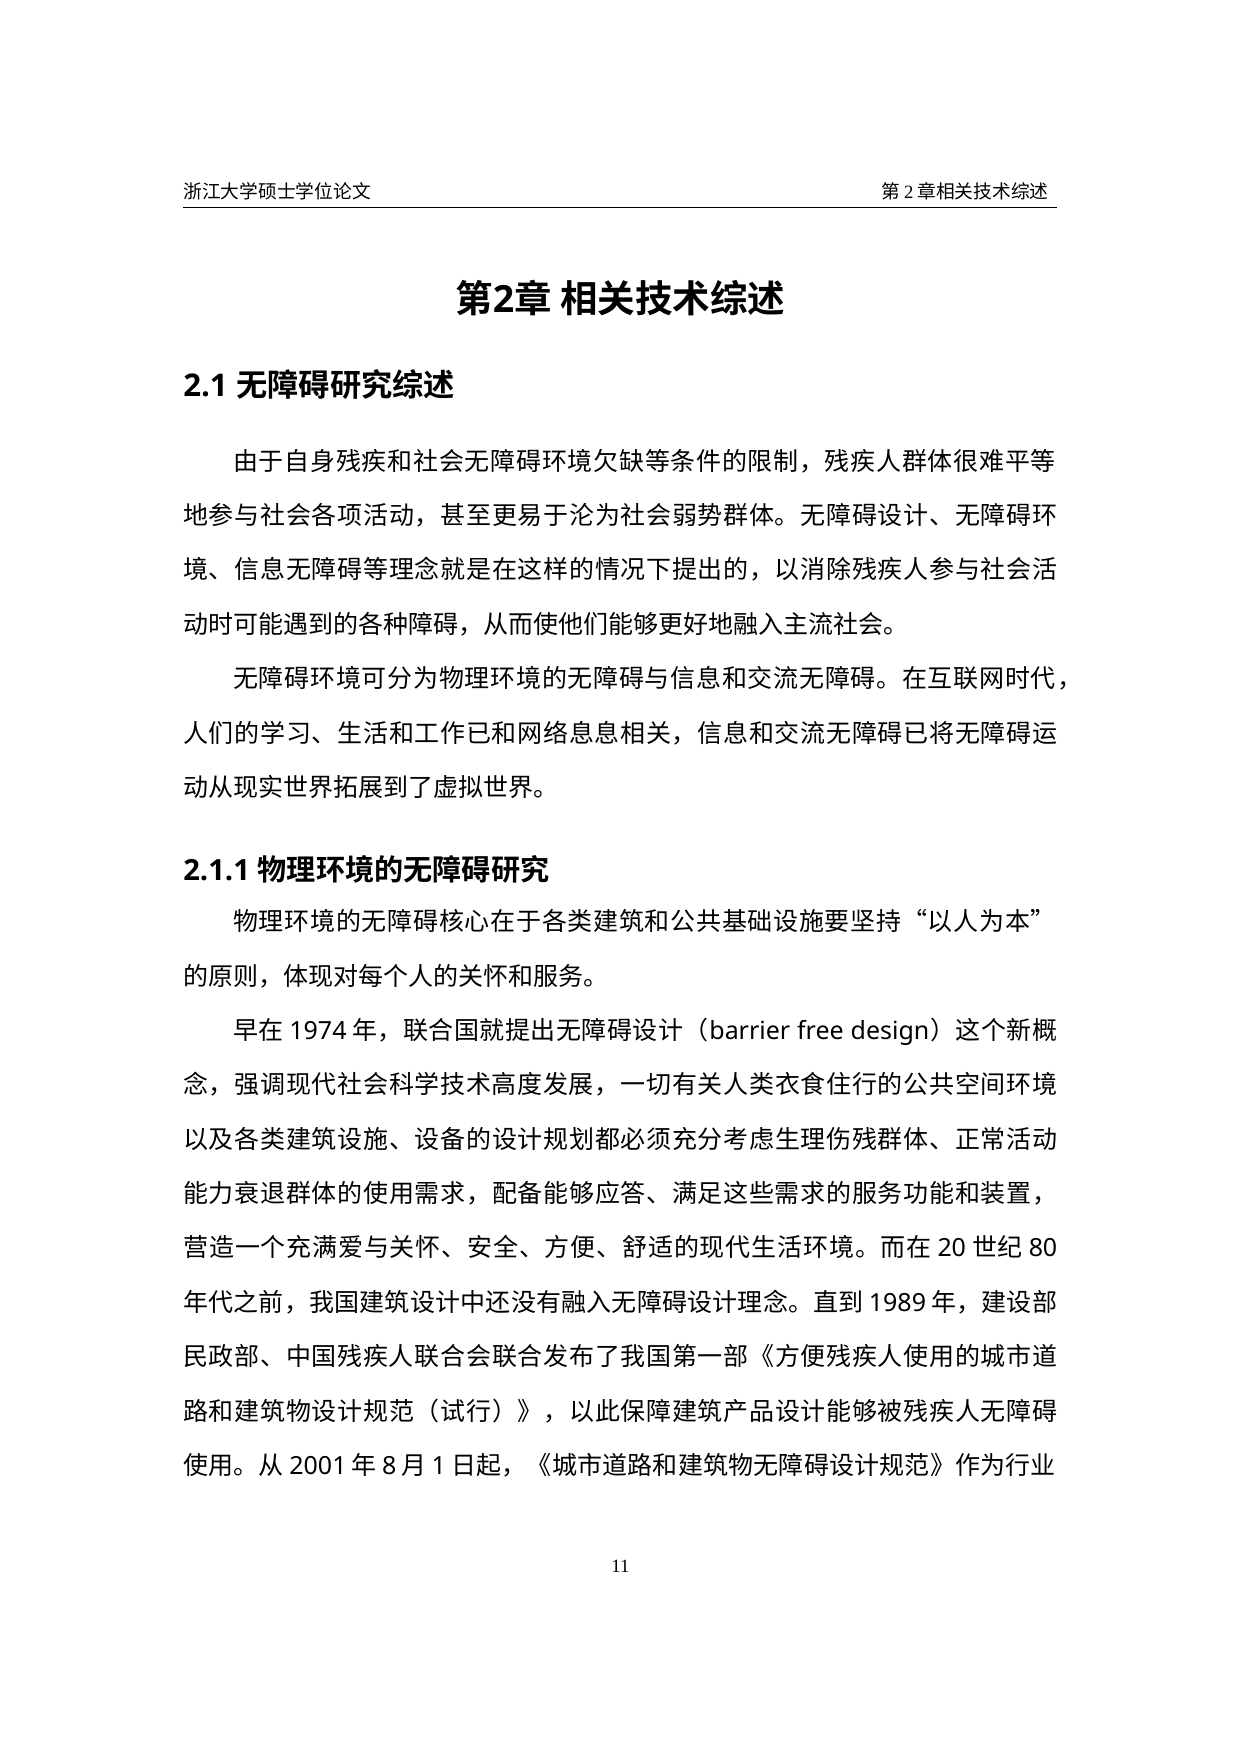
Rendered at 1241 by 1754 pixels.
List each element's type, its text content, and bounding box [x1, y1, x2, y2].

text 由于自身残疾和社会无障碍环境欠缺等条件的限制，残疾人群体很难平等地参与社会各项活动，甚至更易于沦为社会弱势群体。无障碍设计、无障碍环境、信息无障碍等理念就是在这样的情况下提出的，以消除残疾人参与社会活动时可能遇到的各种障碍，从而使他们能够更好地融入主流社会。 [183, 441, 1057, 641]
subtitle 物理环境的无障碍研究 [183, 847, 1057, 889]
subtitle 相关技术综述 [183, 268, 1057, 323]
subtitle 无障碍研究综述 [183, 361, 1057, 406]
text 无障碍环境可分为物理环境的无障碍与信息和交流无障碍。在互联网时代，人们的学习、生活和工作已和网络息息相关，信息和交流无障碍已将无障碍运动从现实世界拓展到了虚拟世界。 [183, 659, 1057, 804]
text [183, 1010, 1057, 1482]
text 物理环境的无障碍核心在于各类建筑和公共基础设施要坚持“以人为本”的原则，体现对每个人的关怀和服务。 [183, 902, 1057, 992]
